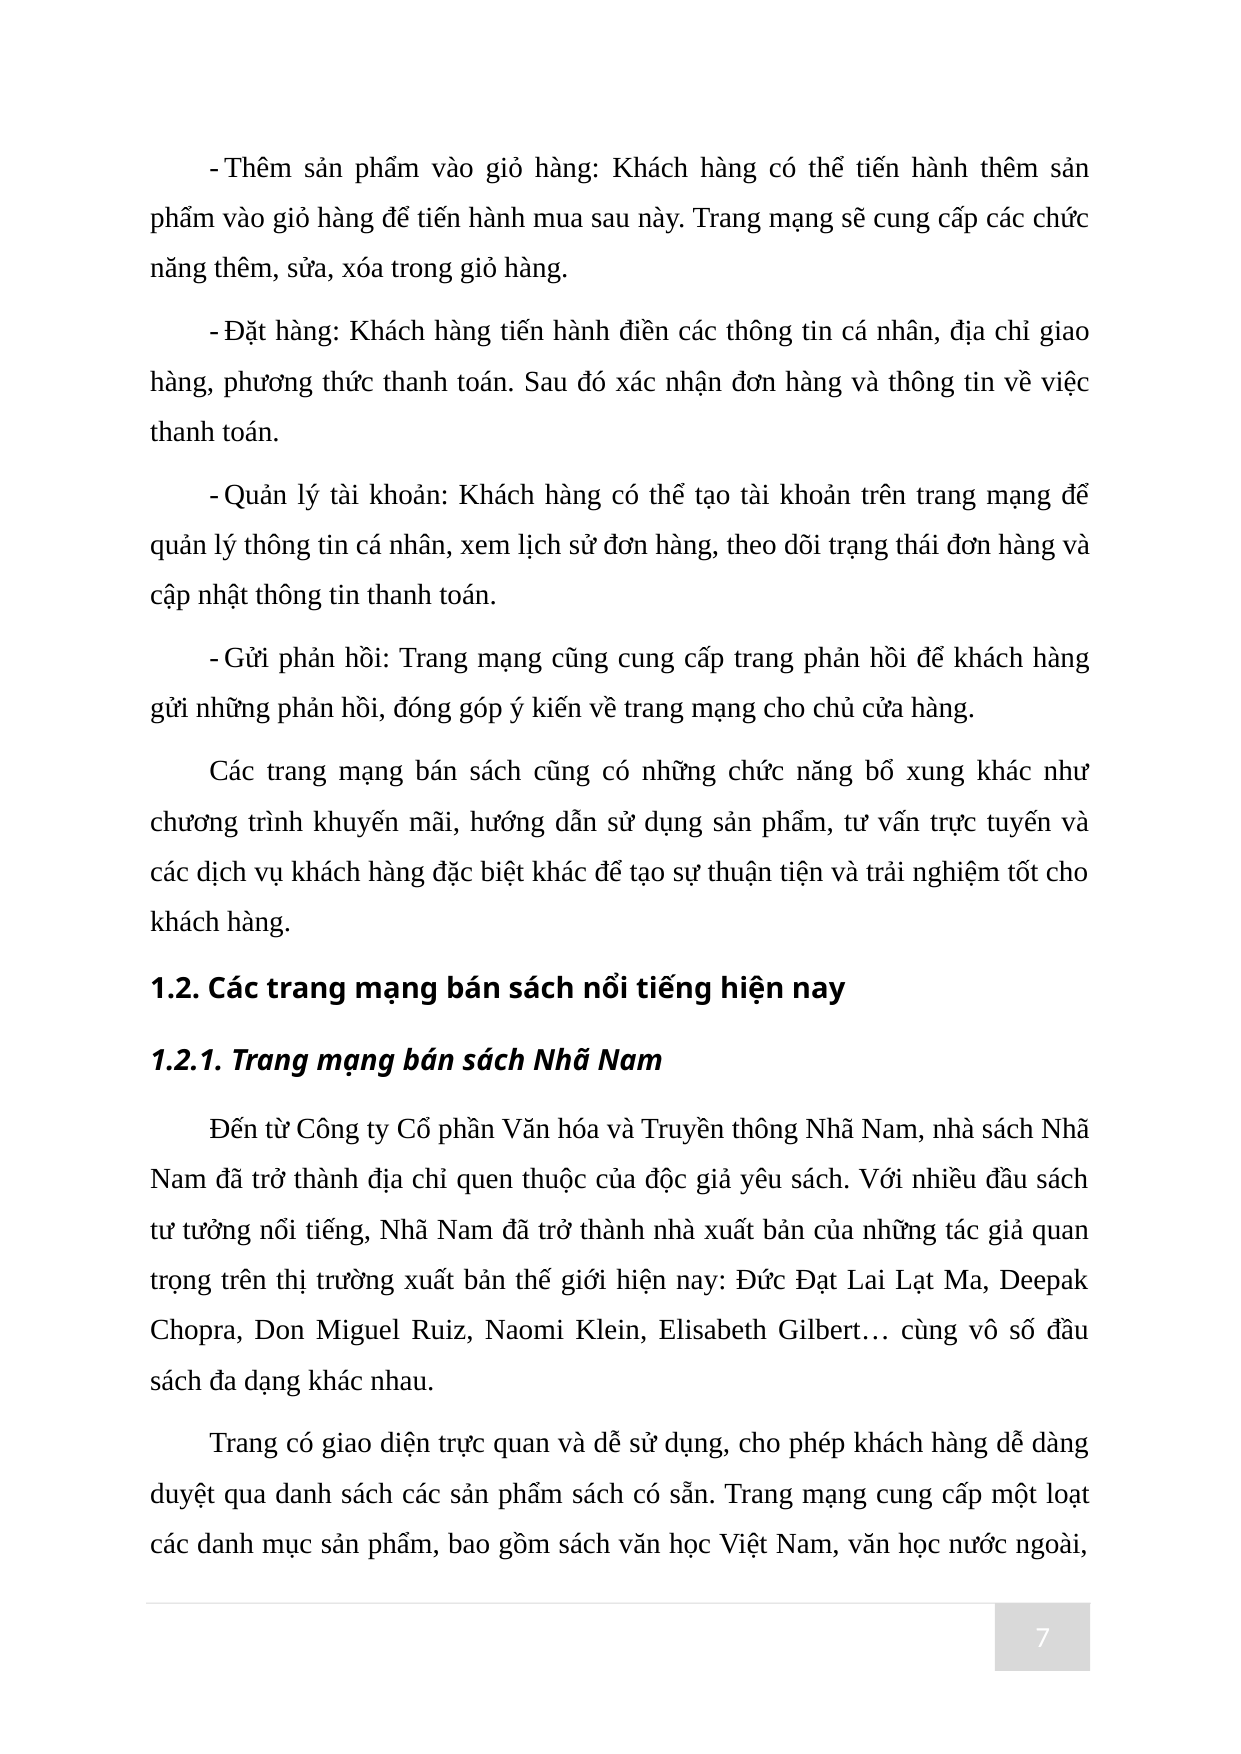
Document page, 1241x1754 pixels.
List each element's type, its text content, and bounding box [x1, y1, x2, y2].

subtitle 1.2.1. Trang mạng bán sách Nhã Nam [150, 1039, 1090, 1079]
text Đến từ Công ty Cổ phần Văn hóa và Truyền thông Nhã Nam, nhà sách Nhã Nam đã trở thành địa chỉ quen thuộc của độc giả yêu sách. Với nhiều đầu sách tư tưởng nổi tiếng, Nhã Nam đã trở thành nhà xuất bản của những tác giả quan trọng trên thị trường xuất bản thế giới hiện nay: Đức Đạt Lai Lạt Ma, Deepak Chopra, Don Miguel Ruiz, Naomi Klein, Elisabeth Gilbert… cùng vô số đầu sách đa dạng khác nhau. [150, 1111, 1090, 1396]
list Quản lý tài khoản: Khách hàng có thể tạo tài khoản trên trang mạng để quản lý thông tin cá nhân, xem lịch sử đơn hàng, theo dõi trạng thái đơn hàng và cập nhật thông tin thanh toán. [150, 477, 1090, 611]
list Gửi phản hồi: Trang mạng cũng cung cấp trang phản hồi để khách hàng gửi những phản hồi, đóng góp ý kiến về trang mạng cho chủ cửa hàng. [150, 640, 1090, 724]
list Đặt hàng: Khách hàng tiến hành điền các thông tin cá nhân, địa chỉ giao hàng, phương thức thanh toán. Sau đó xác nhận đơn hàng và thông tin về việc thanh toán. [150, 313, 1090, 448]
subtitle 1.2. Các trang mạng bán sách nổi tiếng hiện nay [150, 967, 1090, 1007]
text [150, 1426, 1090, 1560]
list Thêm sản phẩm vào giỏ hàng: Khách hàng có thể tiến hành thêm sản phẩm vào giỏ hàng để tiến hành mua sau này. Trang mạng sẽ cung cấp các chức năng thêm, sửa, xóa trong giỏ hàng. [150, 150, 1090, 284]
text Các trang mạng bán sách cũng có những chức năng bổ xung khác như chương trình khuyến mãi, hướng dẫn sử dụng sản phẩm, tư vấn trực tuyến và các dịch vụ khách hàng đặc biệt khác để tạo sự thuận tiện và trải nghiệm tốt cho khách hàng. [150, 753, 1090, 938]
